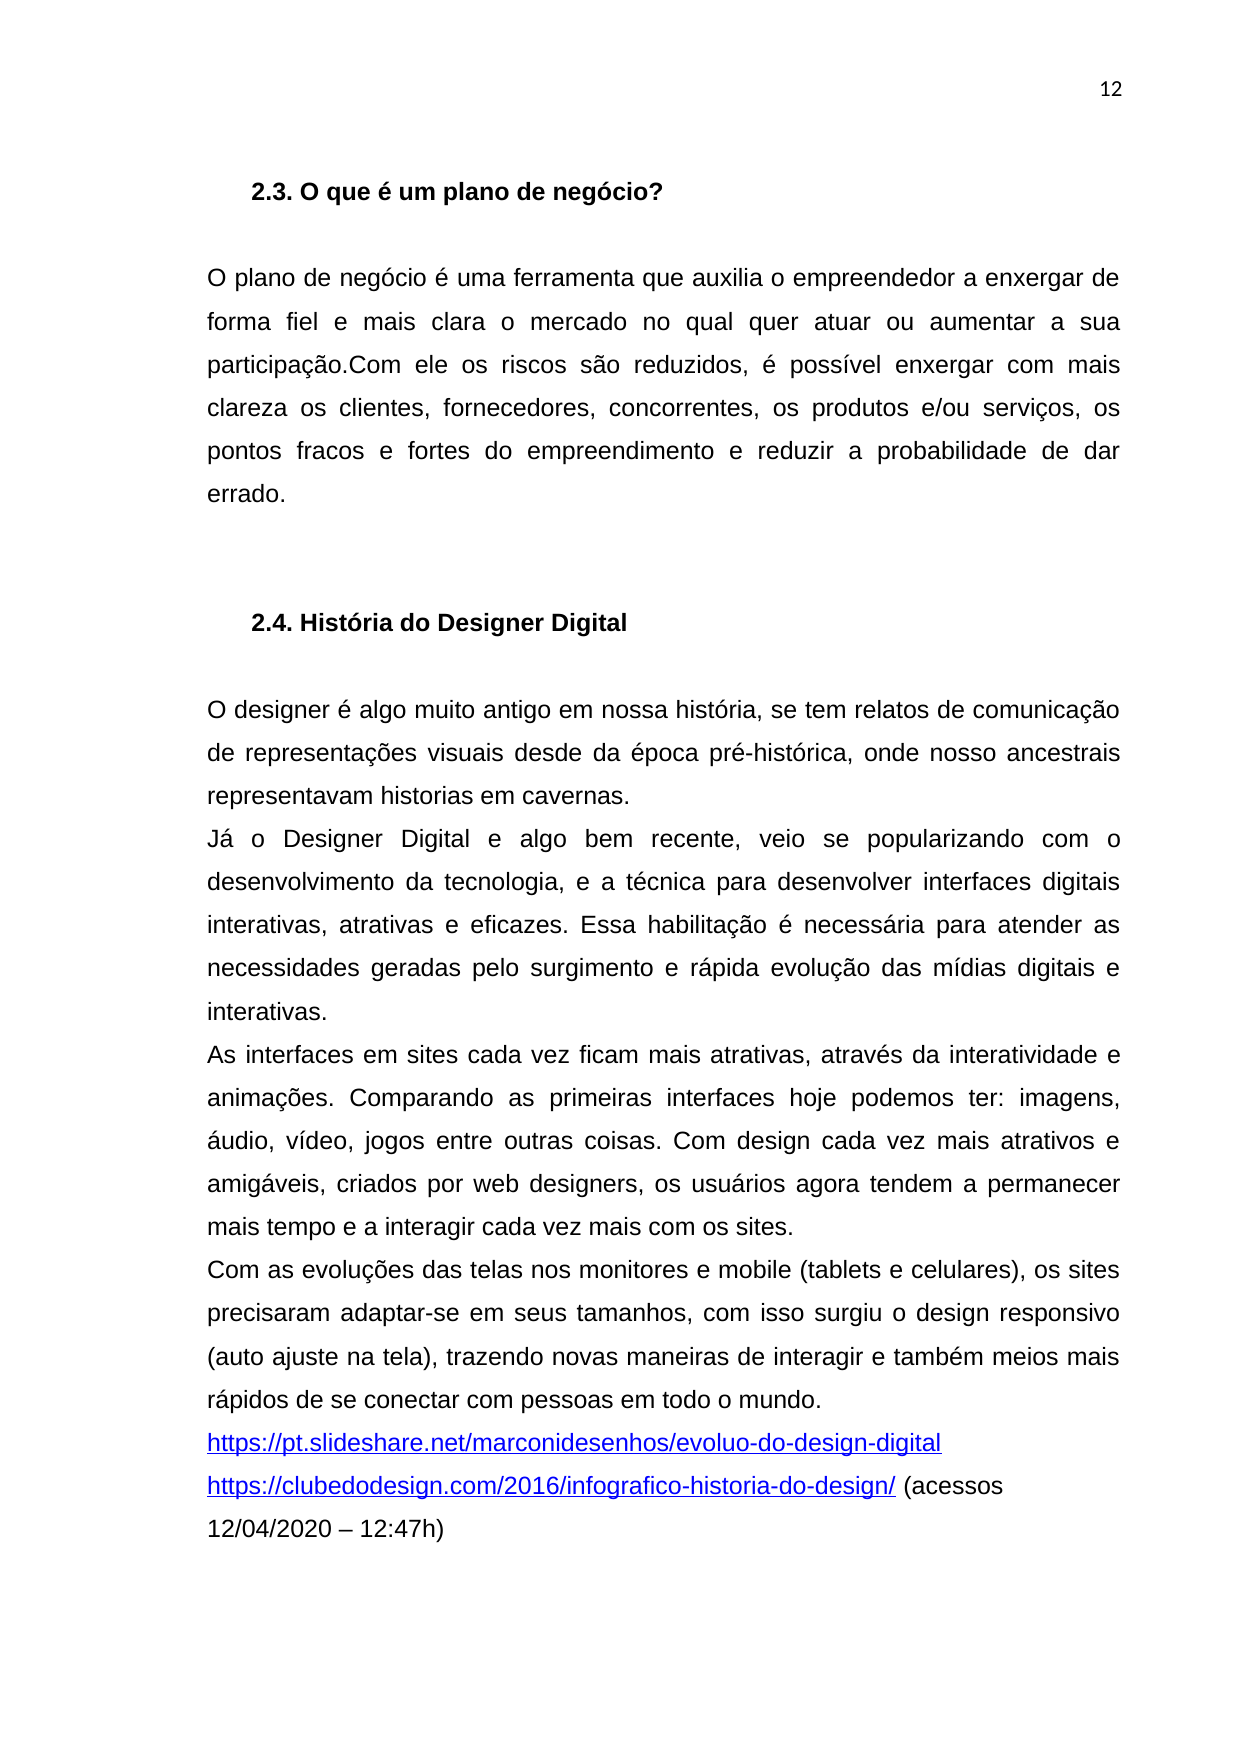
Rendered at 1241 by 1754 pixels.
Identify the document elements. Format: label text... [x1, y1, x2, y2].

text O plano de negócio é uma ferramenta que auxilia o empreendedor a enxergar de forma fiel e mais clara o mercado no qual quer atuar ou aumentar a sua participação.Com ele os riscos são reduzidos, é possível enxergar com mais clareza os clientes, fornecedores, concorrentes, os produtos e/ou serviços, os pontos fracos e fortes do empreendimento e reduzir a probabilidade de dar errado. [207, 263, 1122, 508]
list 2.3. O que é um plano de negócio? [244, 177, 1122, 206]
text As interfaces em sites cada vez ficam mais atrativas, através da interatividade e animações. Comparando as primeiras interfaces hoje podemos ter: imagens, áudio, vídeo, jogos entre outras coisas. Com design cada vez mais atrativos e amigáveis, criados por web designers, os usuários agora tendem a permanecer mais tempo e a interagir cada vez mais com os sites. [207, 1040, 1122, 1241]
text O designer é algo muito antigo em nossa história, se tem relatos de comunicação de representações visuais desde da época pré-histórica, onde nosso ancestrais representavam historias em cavernas. [207, 695, 1122, 810]
text https://clubedodesign.com/2016/infografico-historia-do-design/ (acessos 12/04/2020 – 12:47h) [207, 1471, 1122, 1543]
text Já o Designer Digital e algo bem recente, veio se popularizando com o desenvolvimento da tecnologia, e a técnica para desenvolver interfaces digitais interativas, atrativas e eficazes. Essa habilitação é necessária para atender as necessidades geradas pelo surgimento e rápida evolução das mídias digitais e interativas. [207, 824, 1122, 1025]
text Com as evoluções das telas nos monitores e mobile (tablets e celulares), os sites precisaram adaptar-se em seus tamanhos, com isso surgiu o design responsivo (auto ajuste na tela), trazendo novas maneiras de interagir e também meios mais rápidos de se conectar com pessoas em todo o mundo. [207, 1255, 1122, 1413]
list 2.4. História do Designer Digital [244, 608, 1122, 637]
text https://pt.slideshare.net/marconidesenhos/evoluo-do-design-digital [207, 1428, 1122, 1457]
